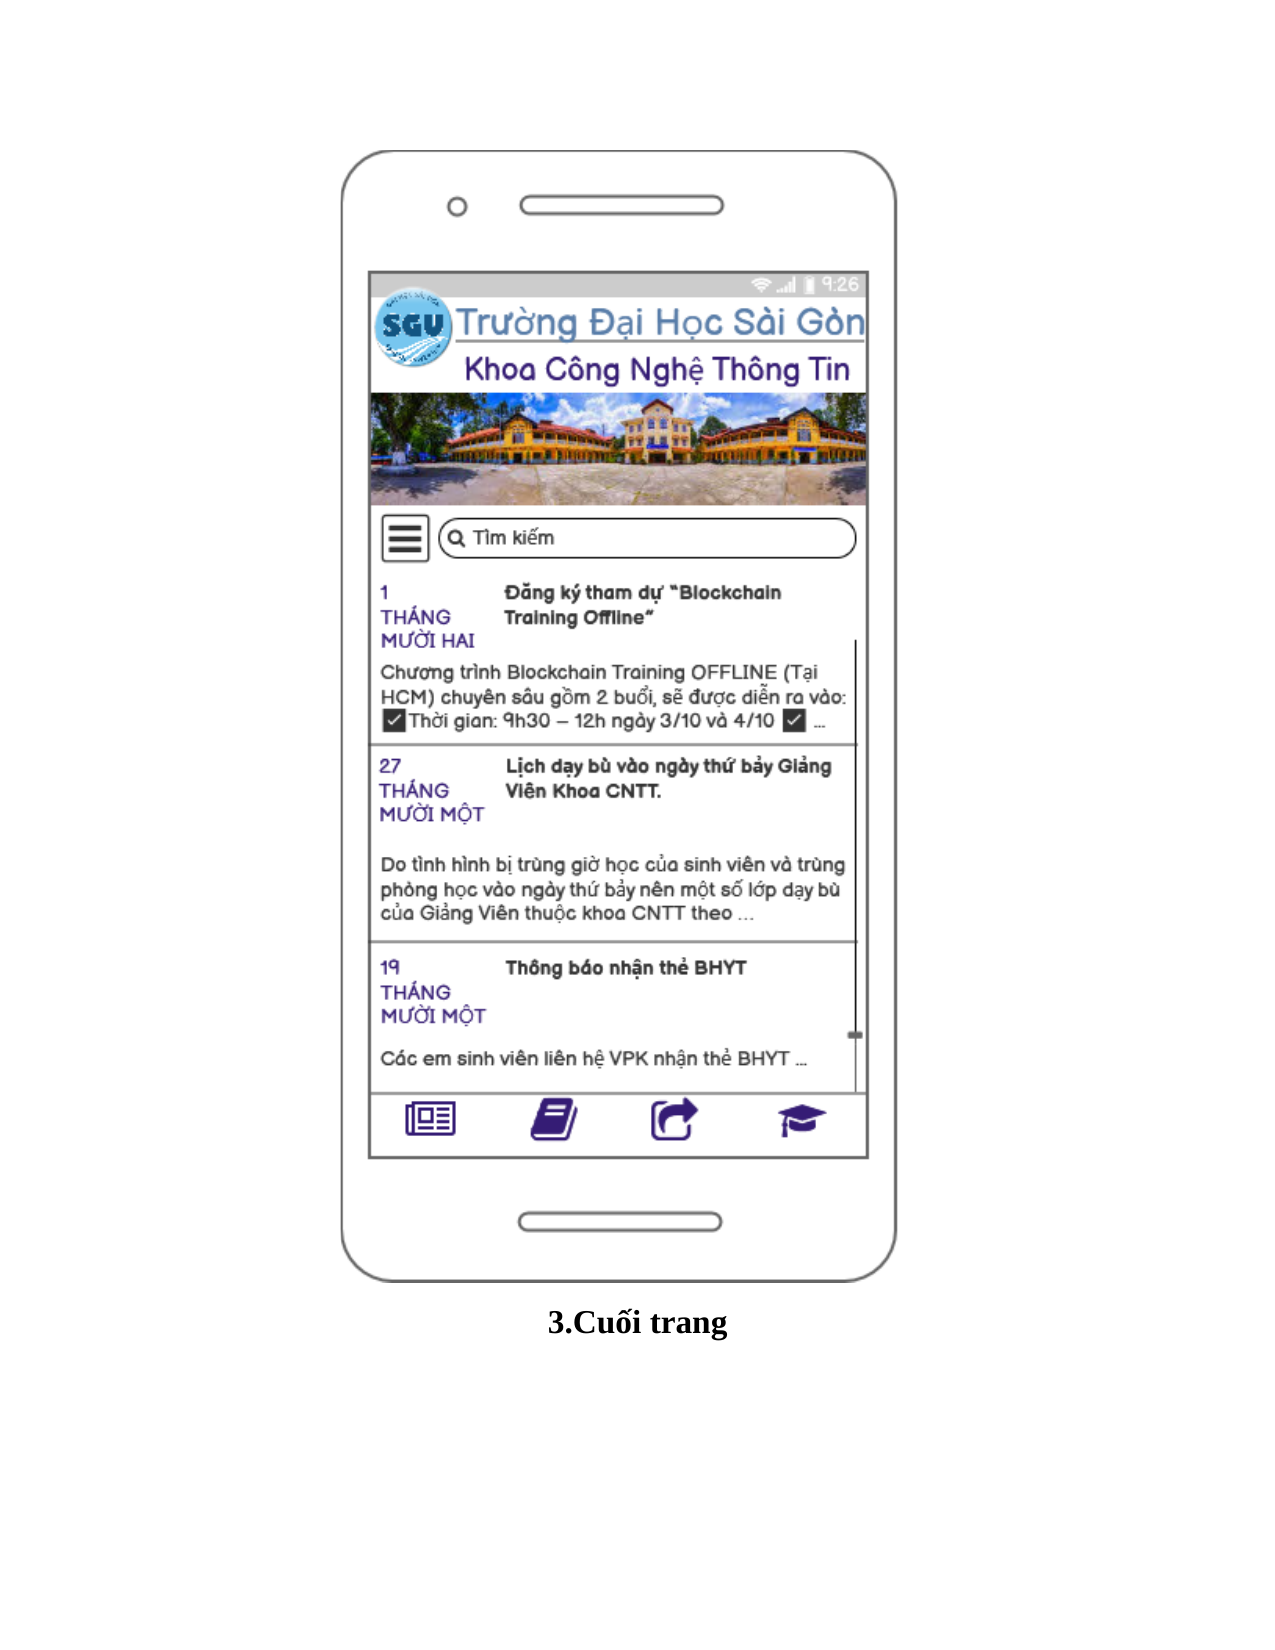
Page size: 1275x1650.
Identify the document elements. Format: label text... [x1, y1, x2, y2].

text 3.Cuối trang [150, 1302, 1125, 1340]
picture [340, 150, 935, 1283]
